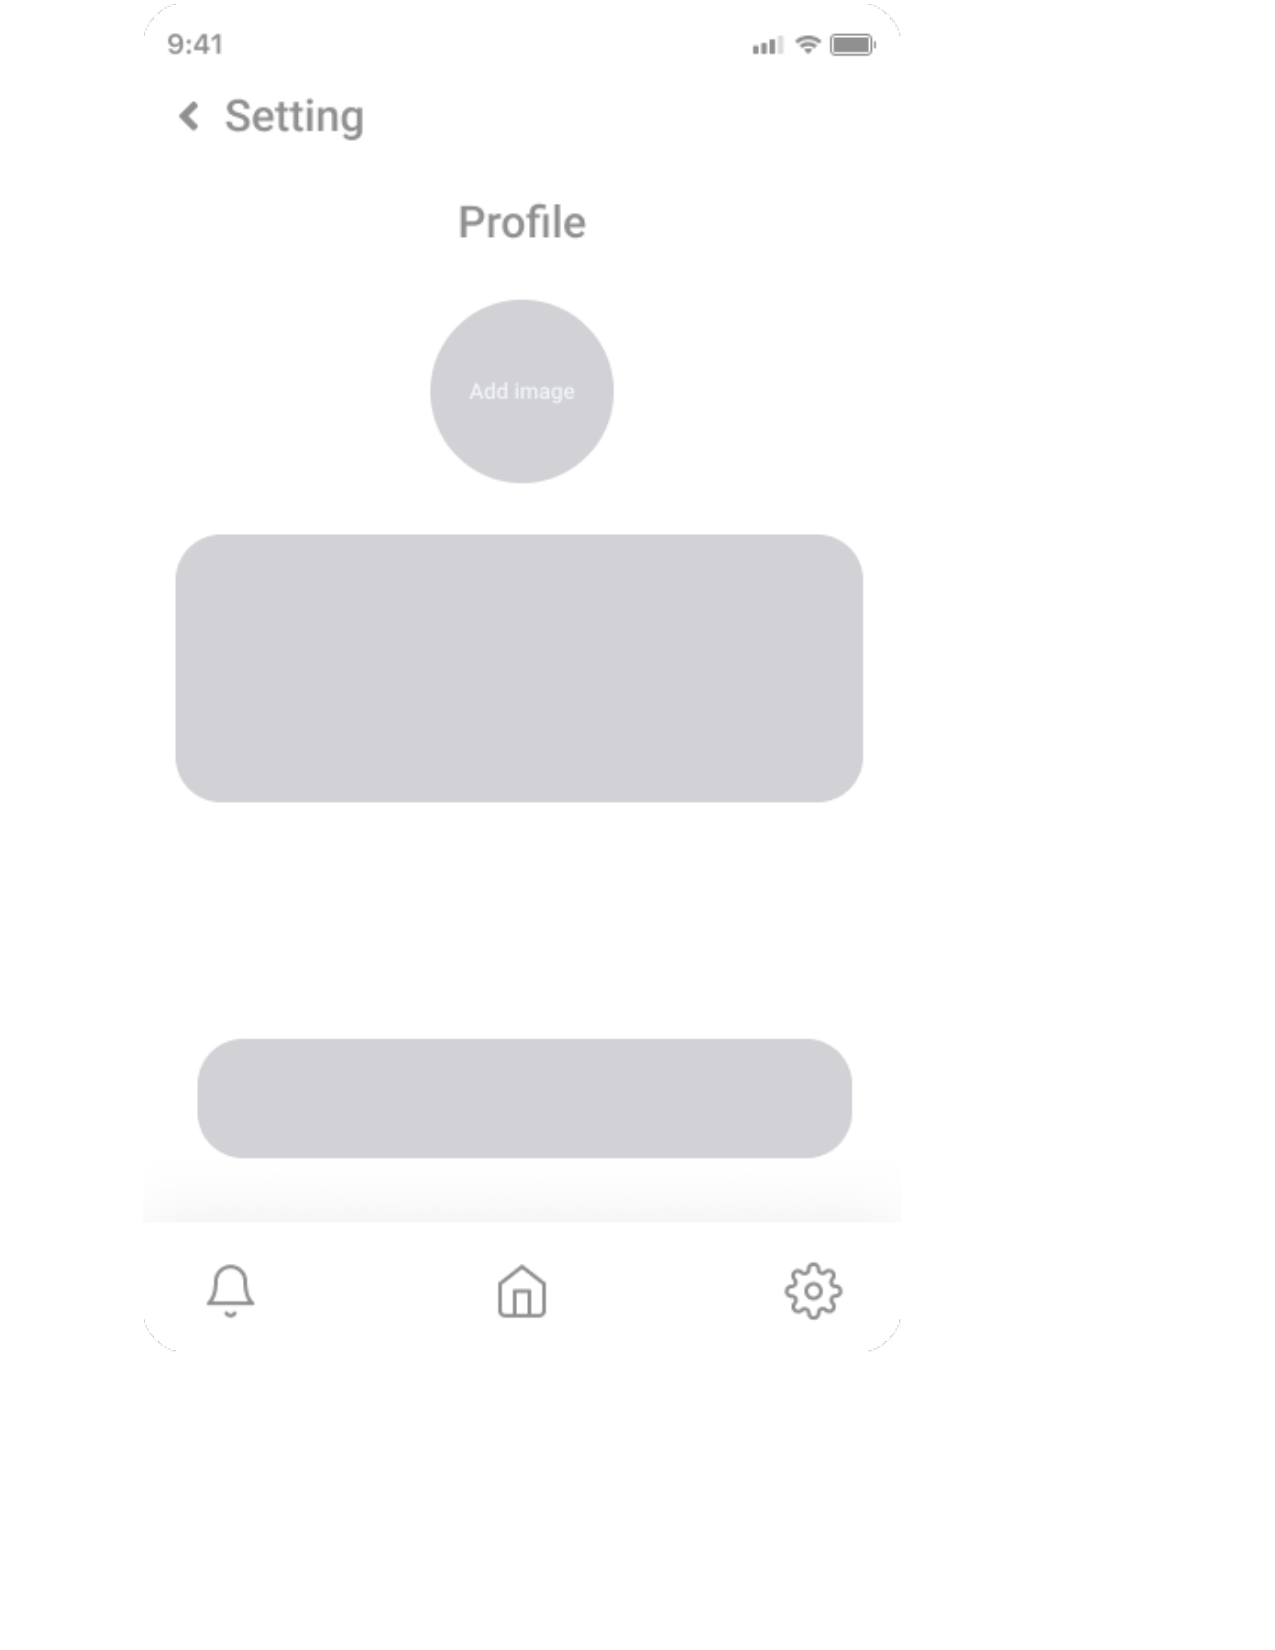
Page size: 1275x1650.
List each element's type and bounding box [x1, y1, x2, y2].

picture [143, 3, 902, 1353]
